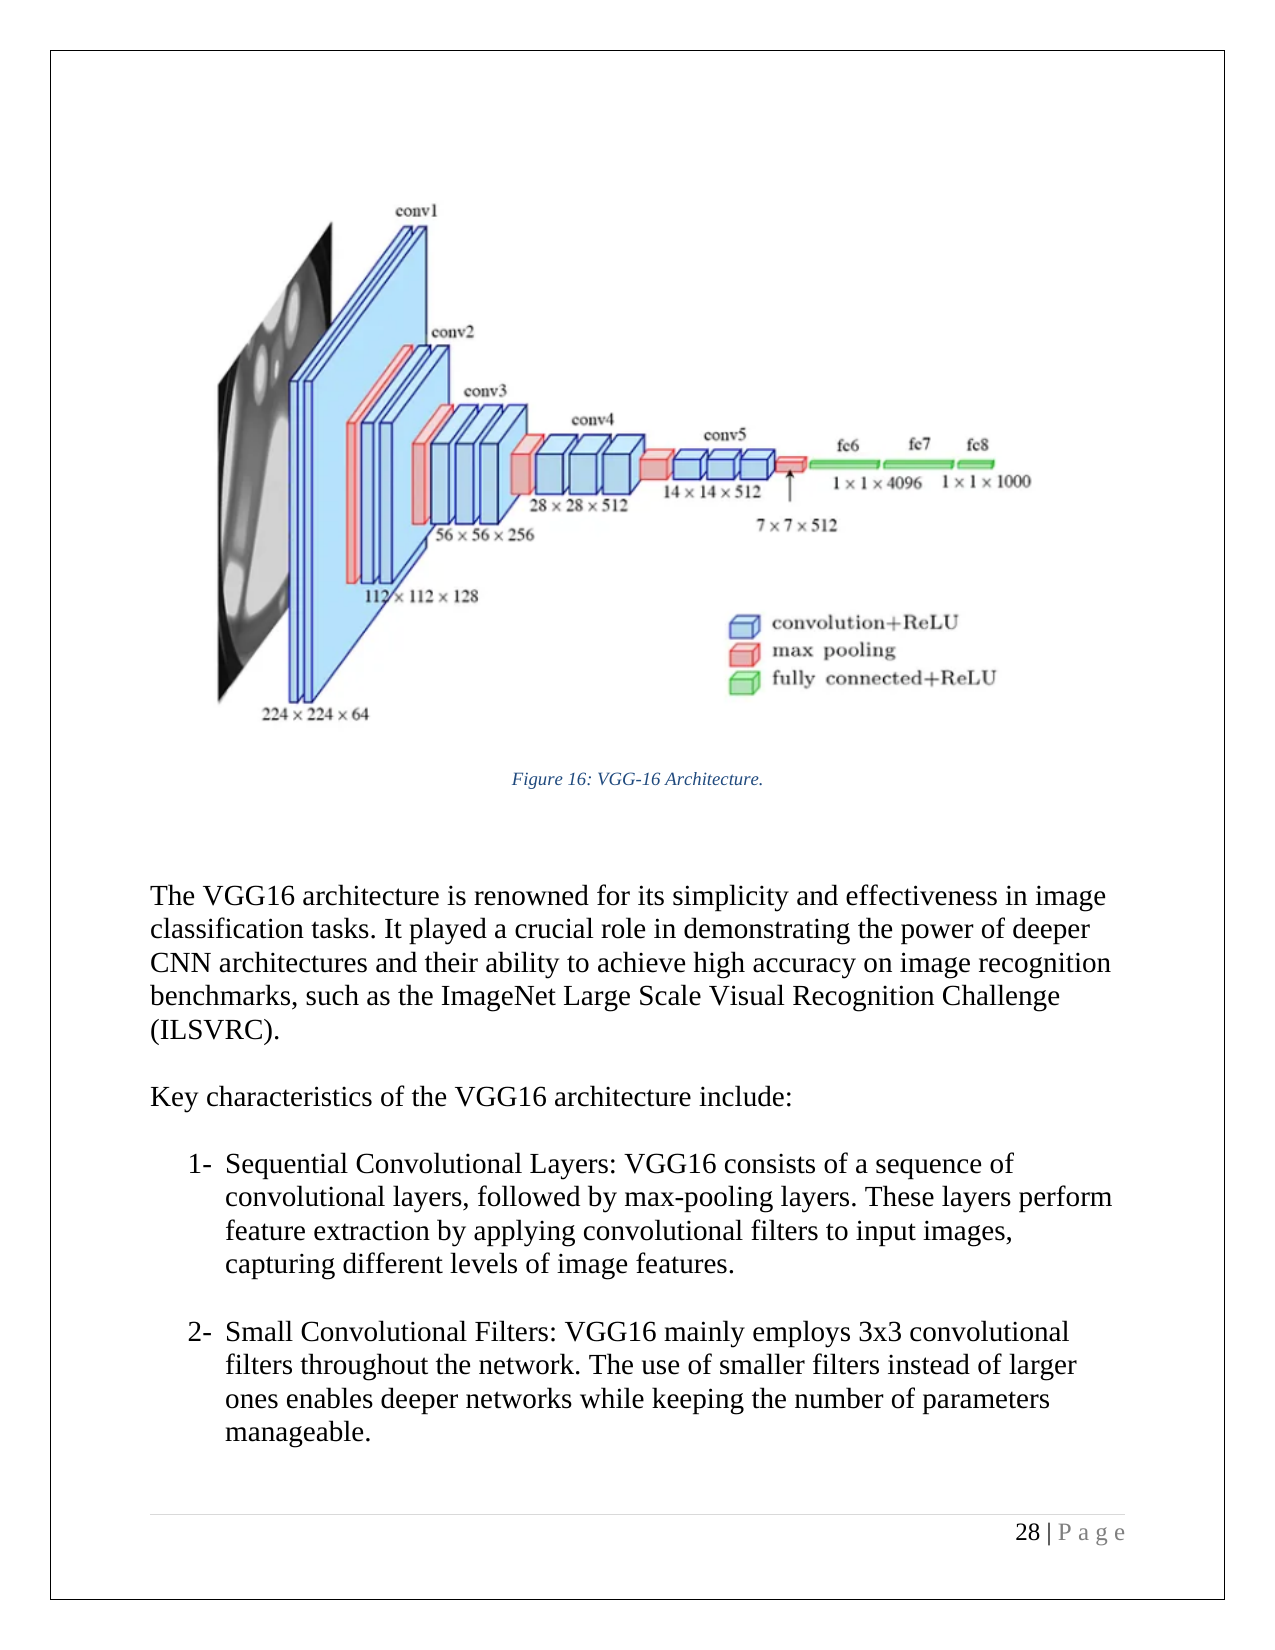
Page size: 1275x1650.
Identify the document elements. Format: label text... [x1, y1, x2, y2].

list Sequential Convolutional Layers: VGG16 consists of a sequence of convolutional layers, followed by max-pooling layers. These layers perform feature extraction by applying convolutional filters to input images, capturing different levels of image features. [187, 1146, 1125, 1280]
text The VGG16 architecture is renowned for its simplicity and effectiveness in image classification tasks. It played a crucial role in demonstrating the power of deeper CNN architectures and their ability to achieve high accuracy on image recognition benchmarks, such as the ImageNet Large Scale Visual Recognition Challenge (ILSVRC). [150, 878, 1125, 1045]
picture [150, 150, 1125, 769]
list Small Convolutional Filters: VGG16 mainly employs 3x3 convolutional filters throughout the network. The use of smaller filters instead of larger ones enables deeper networks while keeping the number of parameters manageable. [187, 1314, 1125, 1448]
text Key characteristics of the VGG16 architecture include: [150, 1079, 1125, 1112]
